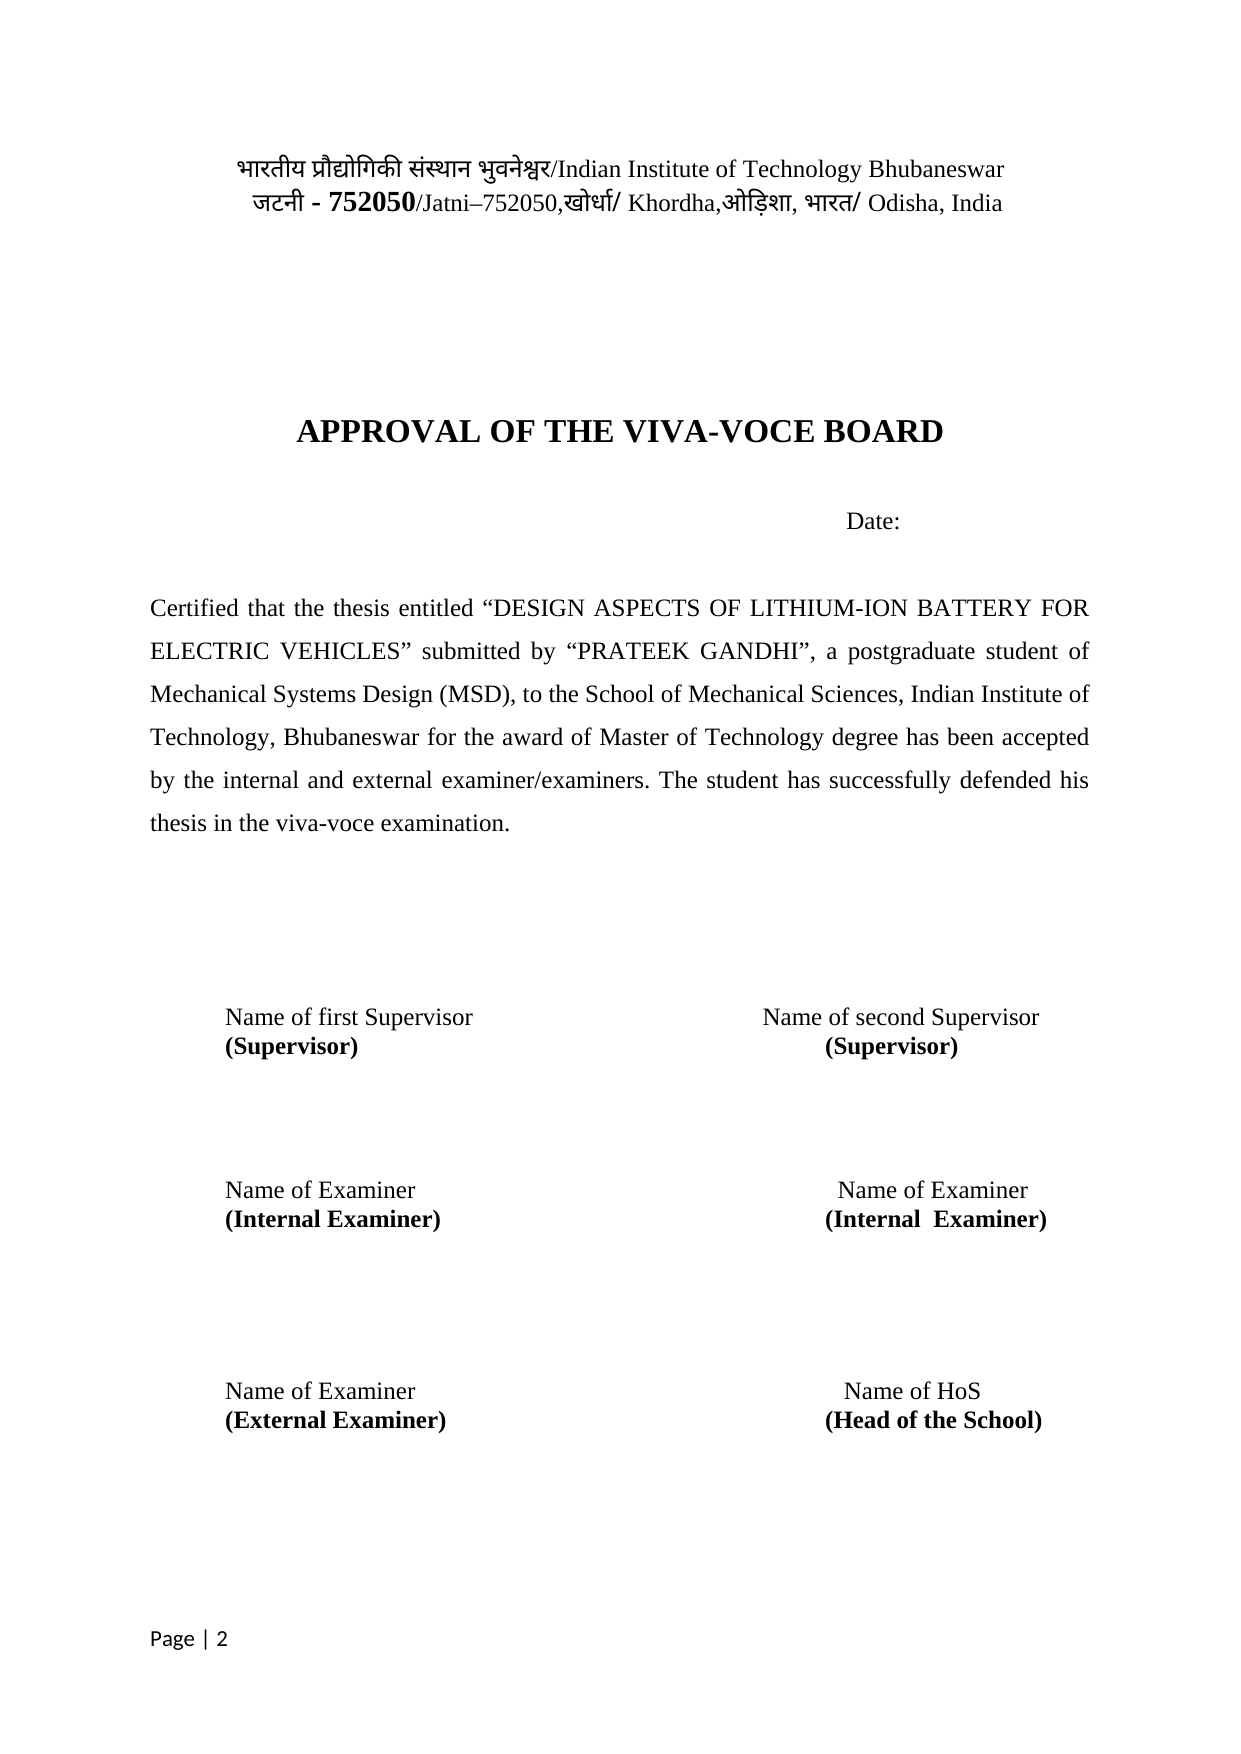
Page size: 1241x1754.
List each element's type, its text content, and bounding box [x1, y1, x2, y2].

text Name of Examiner Name of Examiner [150, 1175, 1090, 1204]
text Name of first Supervisor Name of second Supervisor [150, 1002, 1090, 1031]
text Name of Examiner Name of HoS [150, 1376, 1090, 1405]
text (External Examiner) (Head of the School) [150, 1405, 1090, 1434]
text जटनी - 752050/Jatni–752050,खोर्धा/ Khordha,ओड़िशा, भारत/ Odisha, India [198, 184, 1057, 219]
text (Internal Examiner) (Internal Examiner) [150, 1204, 1090, 1232]
text Certified that the thesis entitled “DESIGN ASPECTS OF LITHIUM-ION BATTERY FOR ELECTRIC VEHICLES” submitted by “PRATEEK GANDHI”, a postgraduate student of Mechanical Systems Design (MSD), to the School of Mechanical Sciences, Indian Institute of Technology, Bhubaneswar for the award of Master of Technology degree has been accepted by the internal and external examiner/examiners. The student has successfully defended his thesis in the viva-voce examination. [150, 593, 1090, 837]
text ​भारतीय प्रौद्योगिकी संस्थान भुवनेश्वर/Indian Institute of Technology Bhubaneswar [150, 150, 1090, 184]
text Date: [150, 506, 1090, 535]
text (Supervisor) (Supervisor) [150, 1031, 1090, 1060]
text APPROVAL OF THE VIVA-VOCE BOARD [150, 411, 1090, 450]
